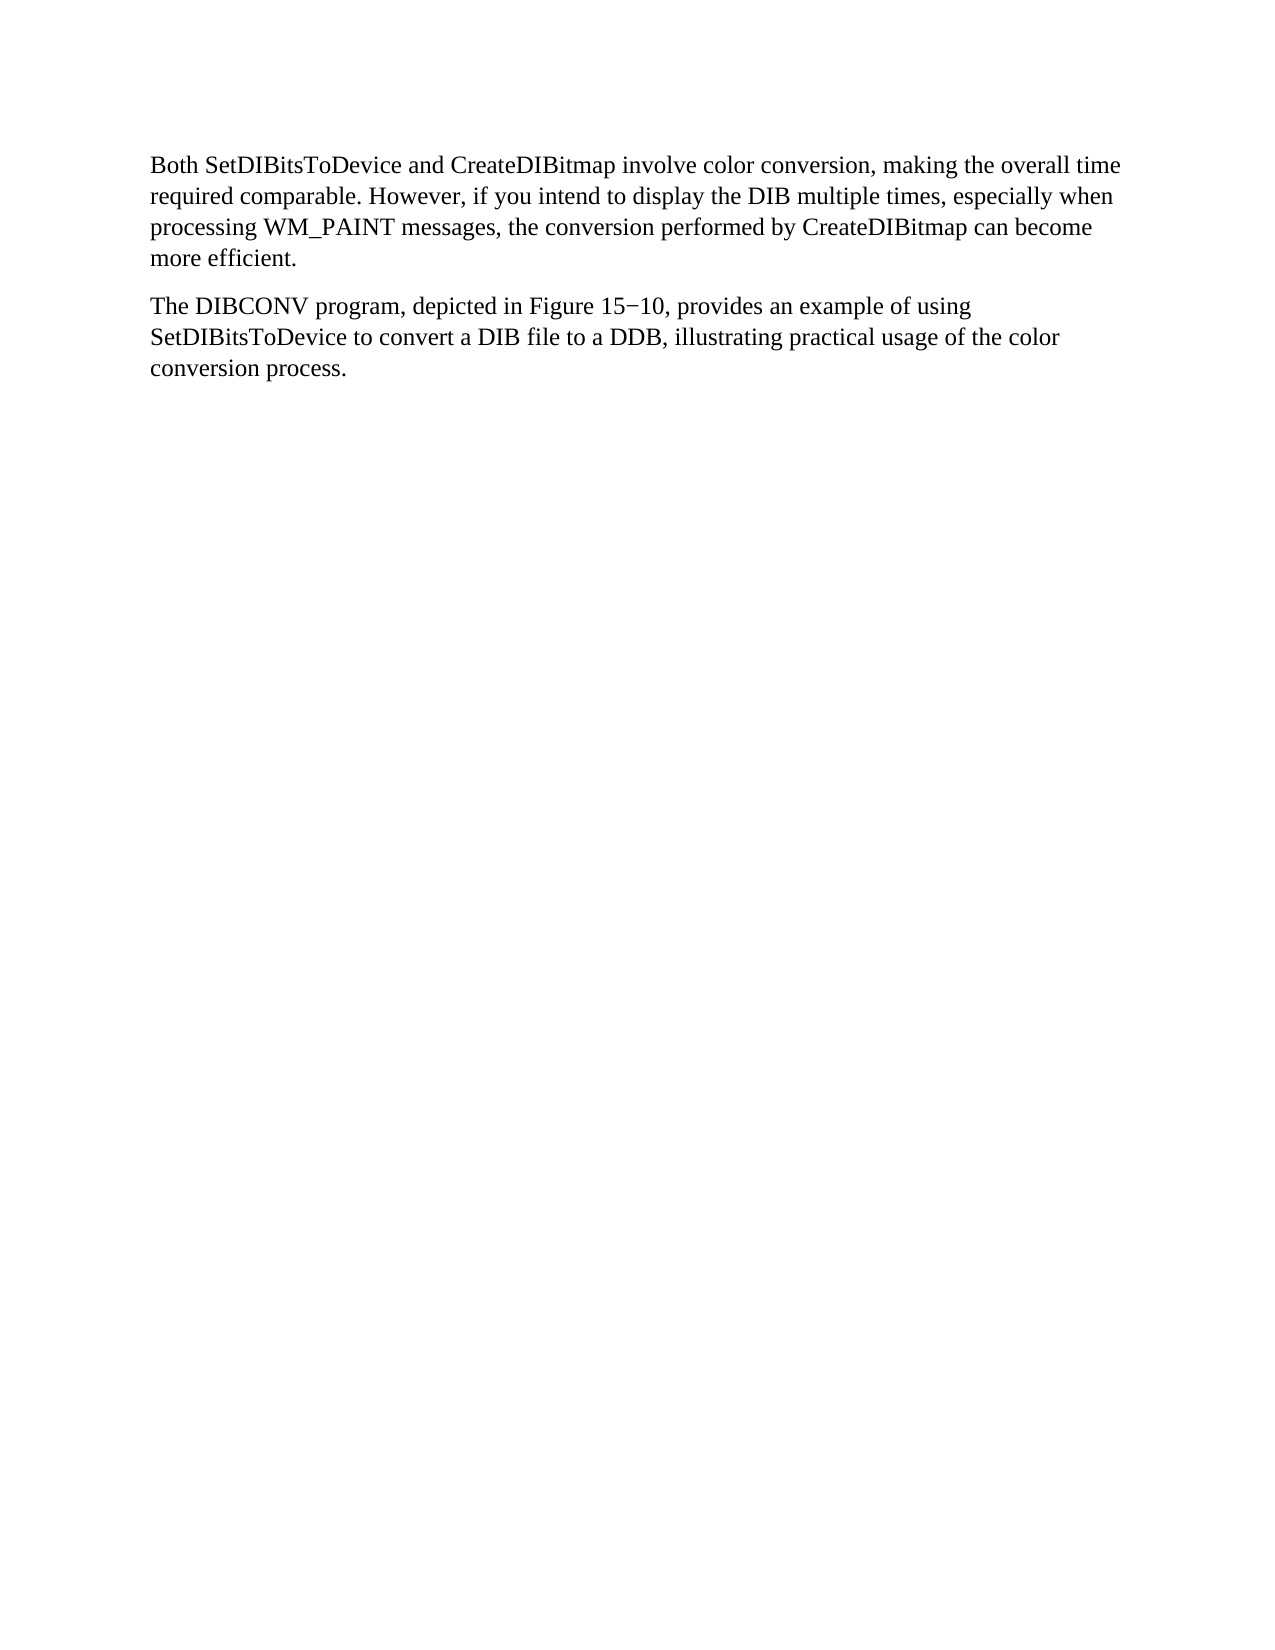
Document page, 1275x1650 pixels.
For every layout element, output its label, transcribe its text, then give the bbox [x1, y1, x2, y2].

text The DIBCONV program, depicted in Figure 15−10, provides an example of using SetDIBitsToDevice to convert a DIB file to a DDB, illustrating practical usage of the color conversion process. [150, 291, 1125, 382]
text Both SetDIBitsToDevice and CreateDIBitmap involve color conversion, making the overall time required comparable. However, if you intend to display the DIB multiple times, especially when processing WM_PAINT messages, the conversion performed by CreateDIBitmap can become more efficient. [150, 150, 1125, 272]
